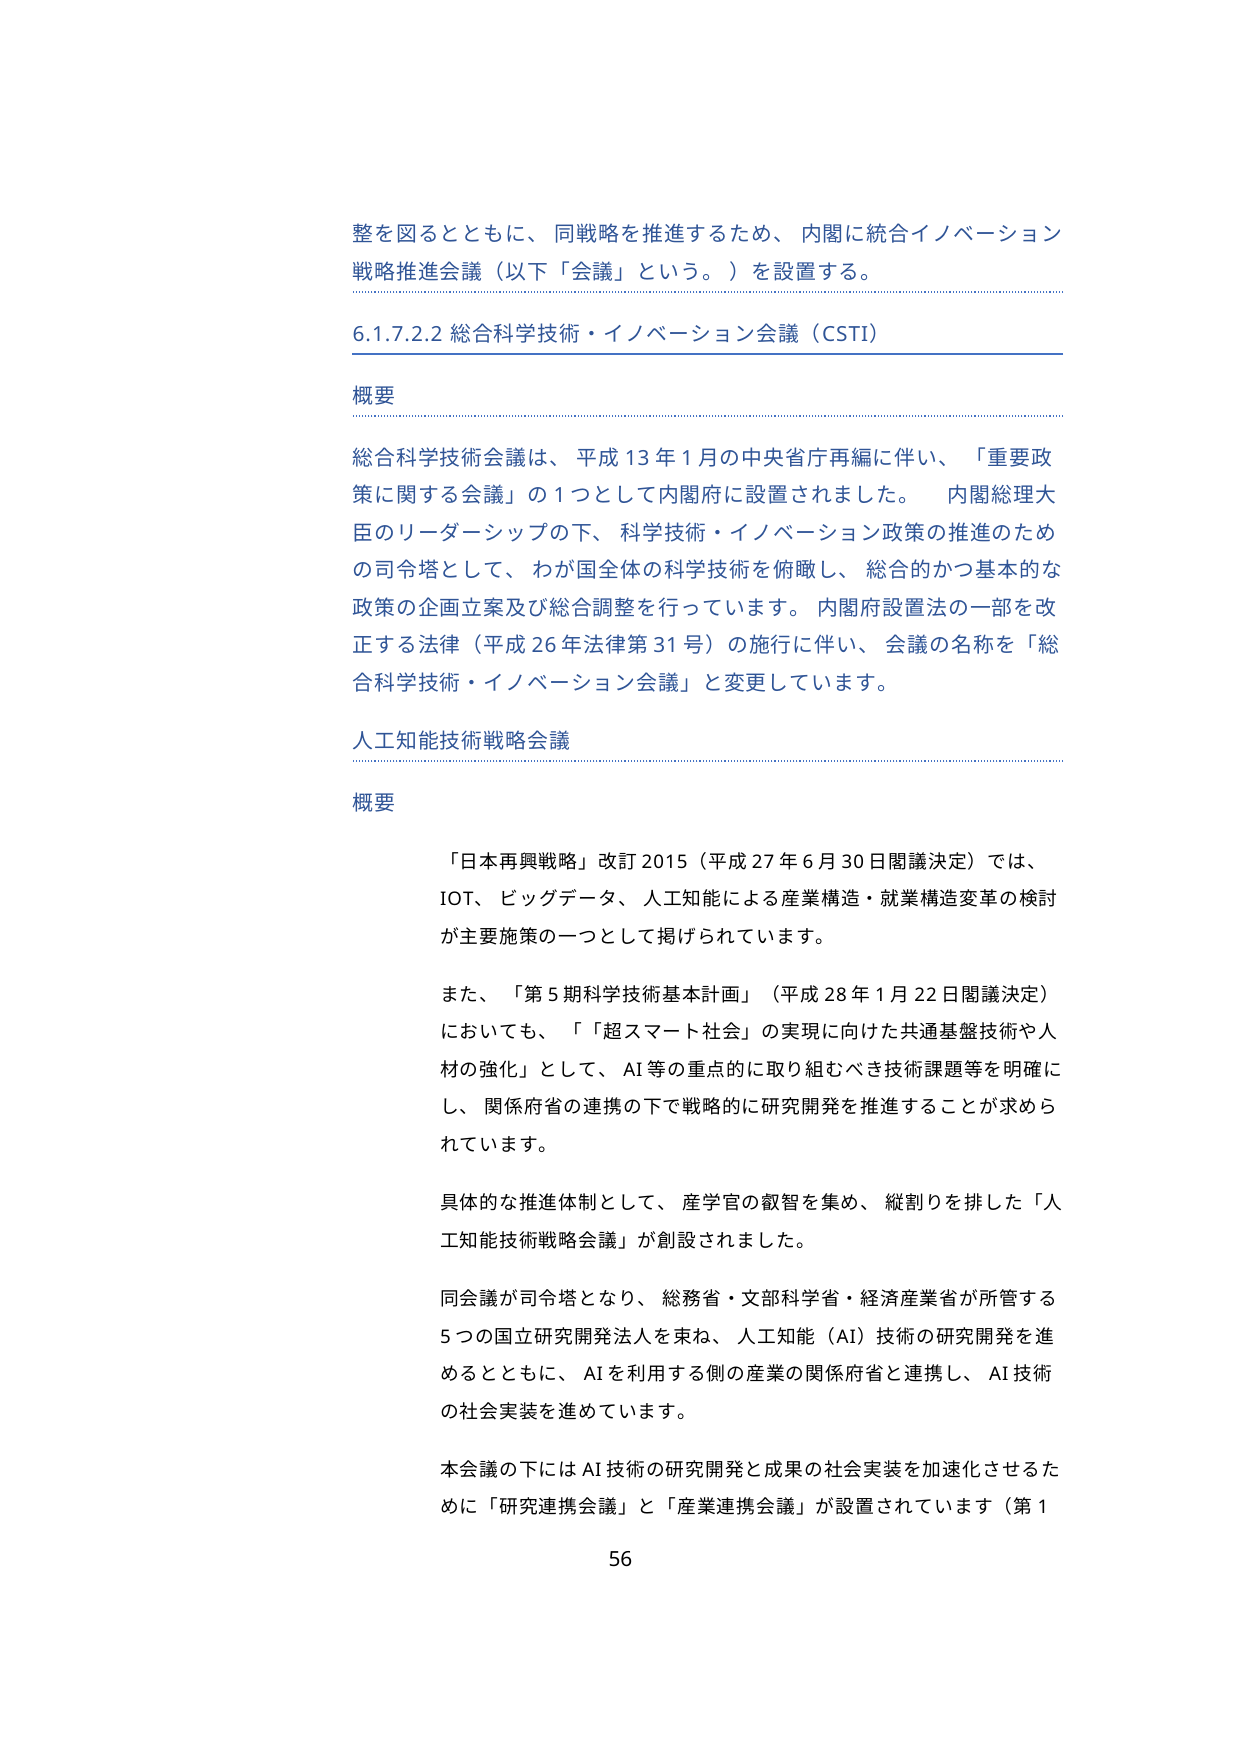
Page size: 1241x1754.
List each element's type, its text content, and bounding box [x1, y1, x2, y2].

text 同会議が司令塔となり、 総務省・文部科学省・経済産業省が所管する5つの国立研究開発法人を束ね、 人工知能（AI）技術の研究開発を進めるとともに、 AIを利用する側の産業の関係府省と連携し、 AI技術の社会実装を進めています。 [440, 1279, 1063, 1429]
text 概要 [352, 376, 1063, 417]
text 総合科学技術会議は、 平成13年1月の中央省庁再編に伴い、 「重要政策に関する会議」の1つとして内閣府に設置されました。 内閣総理大臣のリーダーシップの下、 科学技術・イノベーション政策の推進のための司令塔として、 わが国全体の科学技術を俯瞰し、 総合的かつ基本的な政策の企画立案及び総合調整を行っています。 内閣府設置法の一部を改正する法律（平成26年法律第31号）の施行に伴い、 会議の名称を「総合科学技術・イノベーション会議」と変更しています。 [352, 437, 1063, 700]
text 概要 [352, 783, 1063, 820]
text また、 「第5期科学技術基本計画」（平成28年1月22日閣議決定）においても、 「「超スマート社会」の実現に向けた共通基盤技術や人材の強化」として、 AI等の重点的に取り組むべき技術課題等を明確にし、 関係府省の連携の下で戦略的に研究開発を推進することが求められています。 [440, 974, 1063, 1162]
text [352, 214, 1063, 293]
text 人工知能技術戦略会議 [352, 721, 1063, 762]
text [440, 1449, 1063, 1524]
text 総合科学技術・イノベーション会議（CSTI） [352, 313, 1063, 353]
text 具体的な推進体制として、 産学官の叡智を集め、 縦割りを排した「人工知能技術戦略会議」が創設されました。 [440, 1183, 1063, 1258]
text 「日本再興戦略」改訂2015（平成27年6月30日閣議決定）では、 IoT、 ビッグデータ、 人工知能による産業構造・就業構造変革の検討が主要施策の一つとして掲げられています。 [440, 841, 1063, 954]
